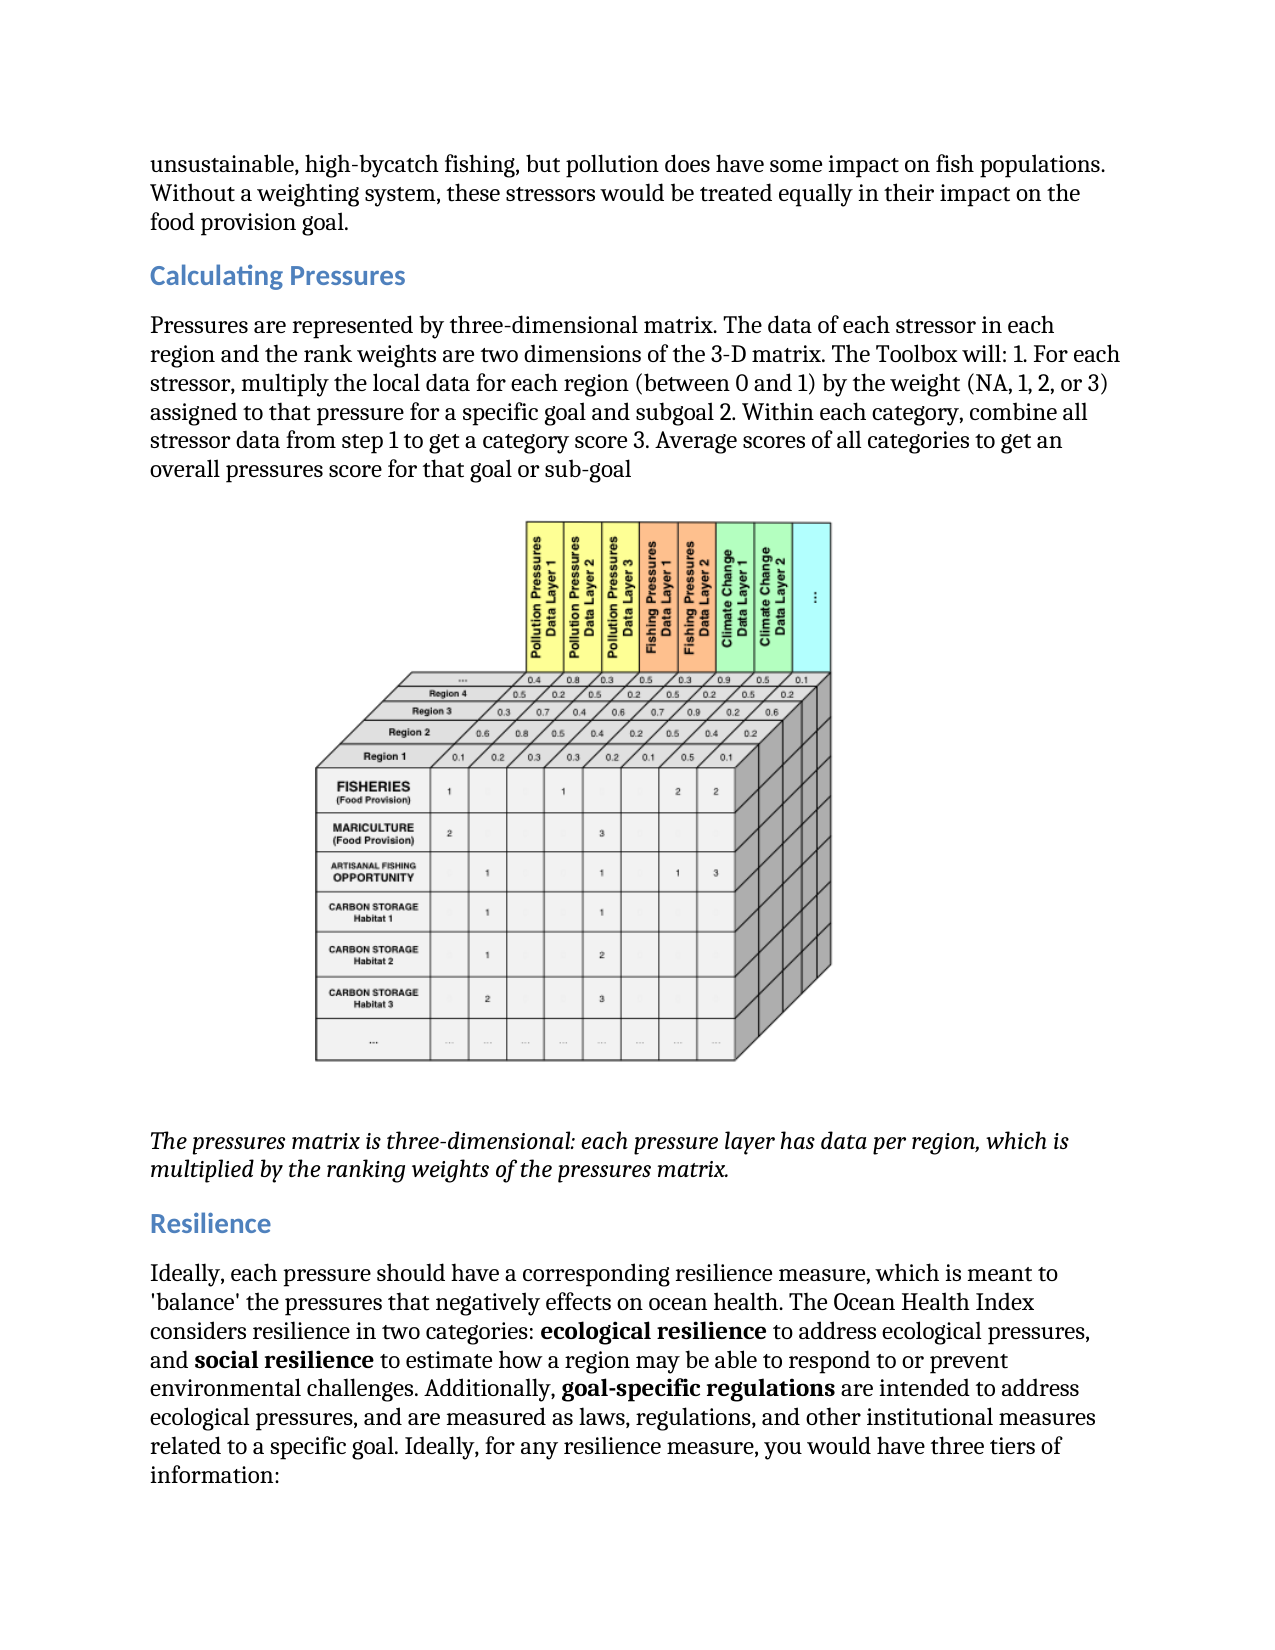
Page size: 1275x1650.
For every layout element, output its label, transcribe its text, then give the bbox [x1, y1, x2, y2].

subtitle Resilience [150, 1205, 1125, 1241]
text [150, 150, 1125, 236]
text The pressures matrix is three-dimensional: each pressure layer has data per region, which is multiplied by the ranking weights of the pressures matrix. [150, 1127, 1125, 1184]
text Ideally, each pressure should have a corresponding resilience measure, which is meant to 'balance' the pressures that negatively effects on ocean health. The Ocean Health Index considers resilience in two categories: ecological resilience to address ecological pressures, and social resilience to estimate how a region may be able to respond to or prevent environmental challenges. Additionally, goal-specific regulations are intended to address ecological pressures, and are measured as laws, regulations, and other institutional measures related to a specific goal. Ideally, for any resilience measure, you would have three tiers of information: [150, 1259, 1125, 1489]
picture [168, 502, 1044, 1108]
text Pressures are represented by three-dimensional matrix. The data of each stressor in each region and the rank weights are two dimensions of the 3-D matrix. The Toolbox will: 1. For each stressor, multiply the local data for each region (between 0 and 1) by the weight (NA, 1, 2, or 3) assigned to that pressure for a specific goal and subgoal 2. Within each category, combine all stressor data from step 1 to get a category score 3. Average scores of all categories to get an overall pressures score for that goal or sub-goal [150, 311, 1125, 484]
subtitle Calculating Pressures [150, 257, 1125, 293]
